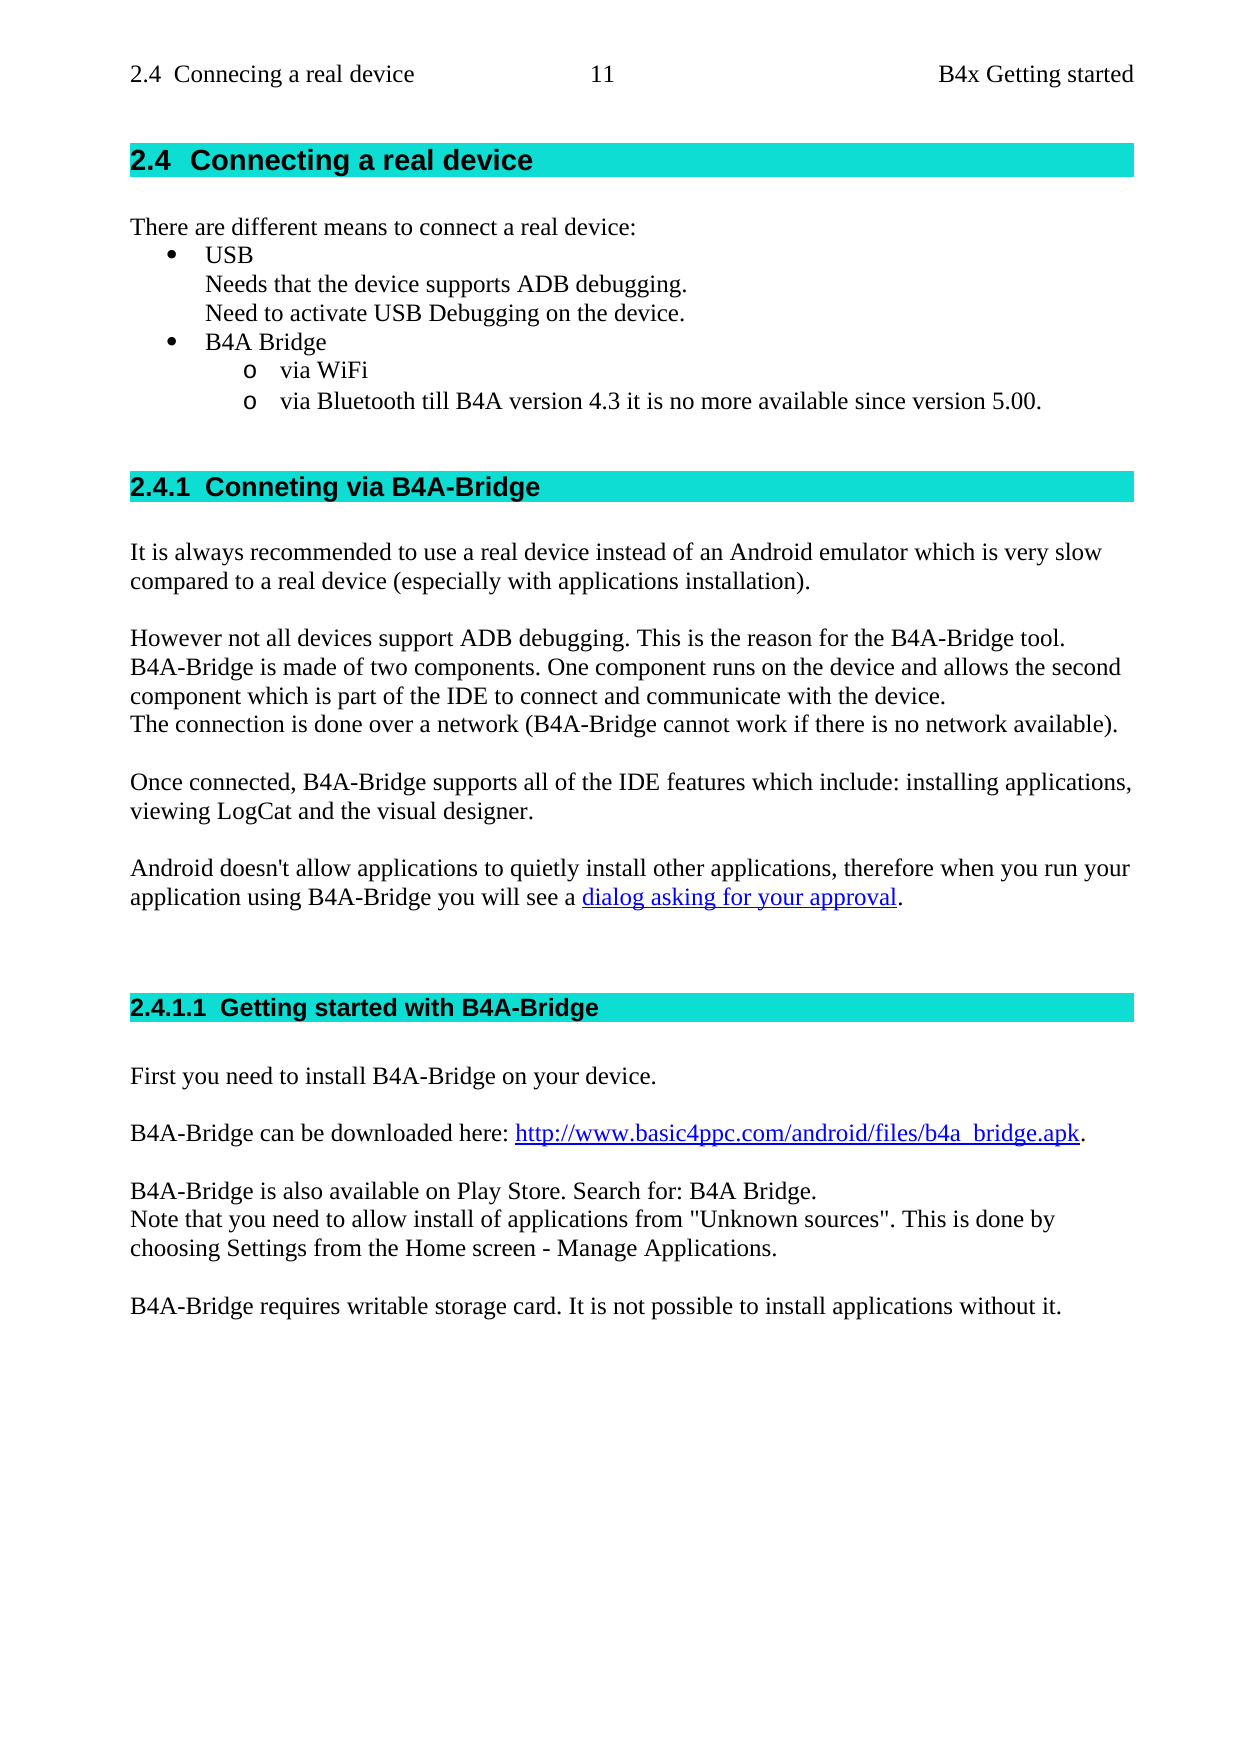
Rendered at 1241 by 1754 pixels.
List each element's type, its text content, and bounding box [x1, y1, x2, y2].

text The connection is done over a network (B4A-Bridge cannot work if there is no network available). [130, 709, 1134, 738]
subtitle Getting started with B4A-Bridge [130, 993, 1134, 1022]
text B4A-Bridge is also available on Play Store. Search for: B4A Bridge. [130, 1176, 1134, 1204]
text Android doesn't allow applications to quietly install other applications, therefore when you run your application using B4A-Bridge you will see a dialog asking for your approval. [130, 853, 1134, 911]
text Note that you need to allow install of applications from "Unknown sources". This is done by choosing Settings from the Home screen - Manage Applications. [130, 1204, 1134, 1262]
text Once connected, B4A-Bridge supports all of the IDE features which include: installing applications, viewing LogCat and the visual designer. [130, 767, 1134, 824]
subtitle Connecting a real device [130, 143, 1134, 177]
list B4A Bridge [167, 327, 1134, 355]
list via Bluetooth till B4A version 4.3 it is no more available since version 5.00. [242, 386, 1134, 417]
text B4A-Bridge is made of two components. One component runs on the device and allows the second component which is part of the IDE to connect and communicate with the device. [130, 652, 1134, 709]
list via WiFi [242, 355, 1134, 386]
text There are different means to connect a real device: [130, 212, 1134, 240]
text B4A-Bridge can be downloaded here: http://www.basic4ppc.com/android/files/b4a_bridge.apk. [130, 1118, 1134, 1147]
text First you need to install B4A-Bridge on your device. [130, 1061, 1134, 1089]
text It is always recommended to use a real device instead of an Android emulator which is very slow compared to a real device (especially with applications installation). [130, 537, 1134, 594]
subtitle Conneting via B4A-Bridge [130, 471, 1134, 502]
list USB Needs that the device supports ADB debugging. Need to activate USB Debugging on the device. [167, 240, 1134, 327]
text However not all devices support ADB debugging. This is the reason for the B4A-Bridge tool. [130, 623, 1134, 652]
text B4A-Bridge requires writable storage card. It is not possible to install applications without it. [130, 1291, 1134, 1319]
